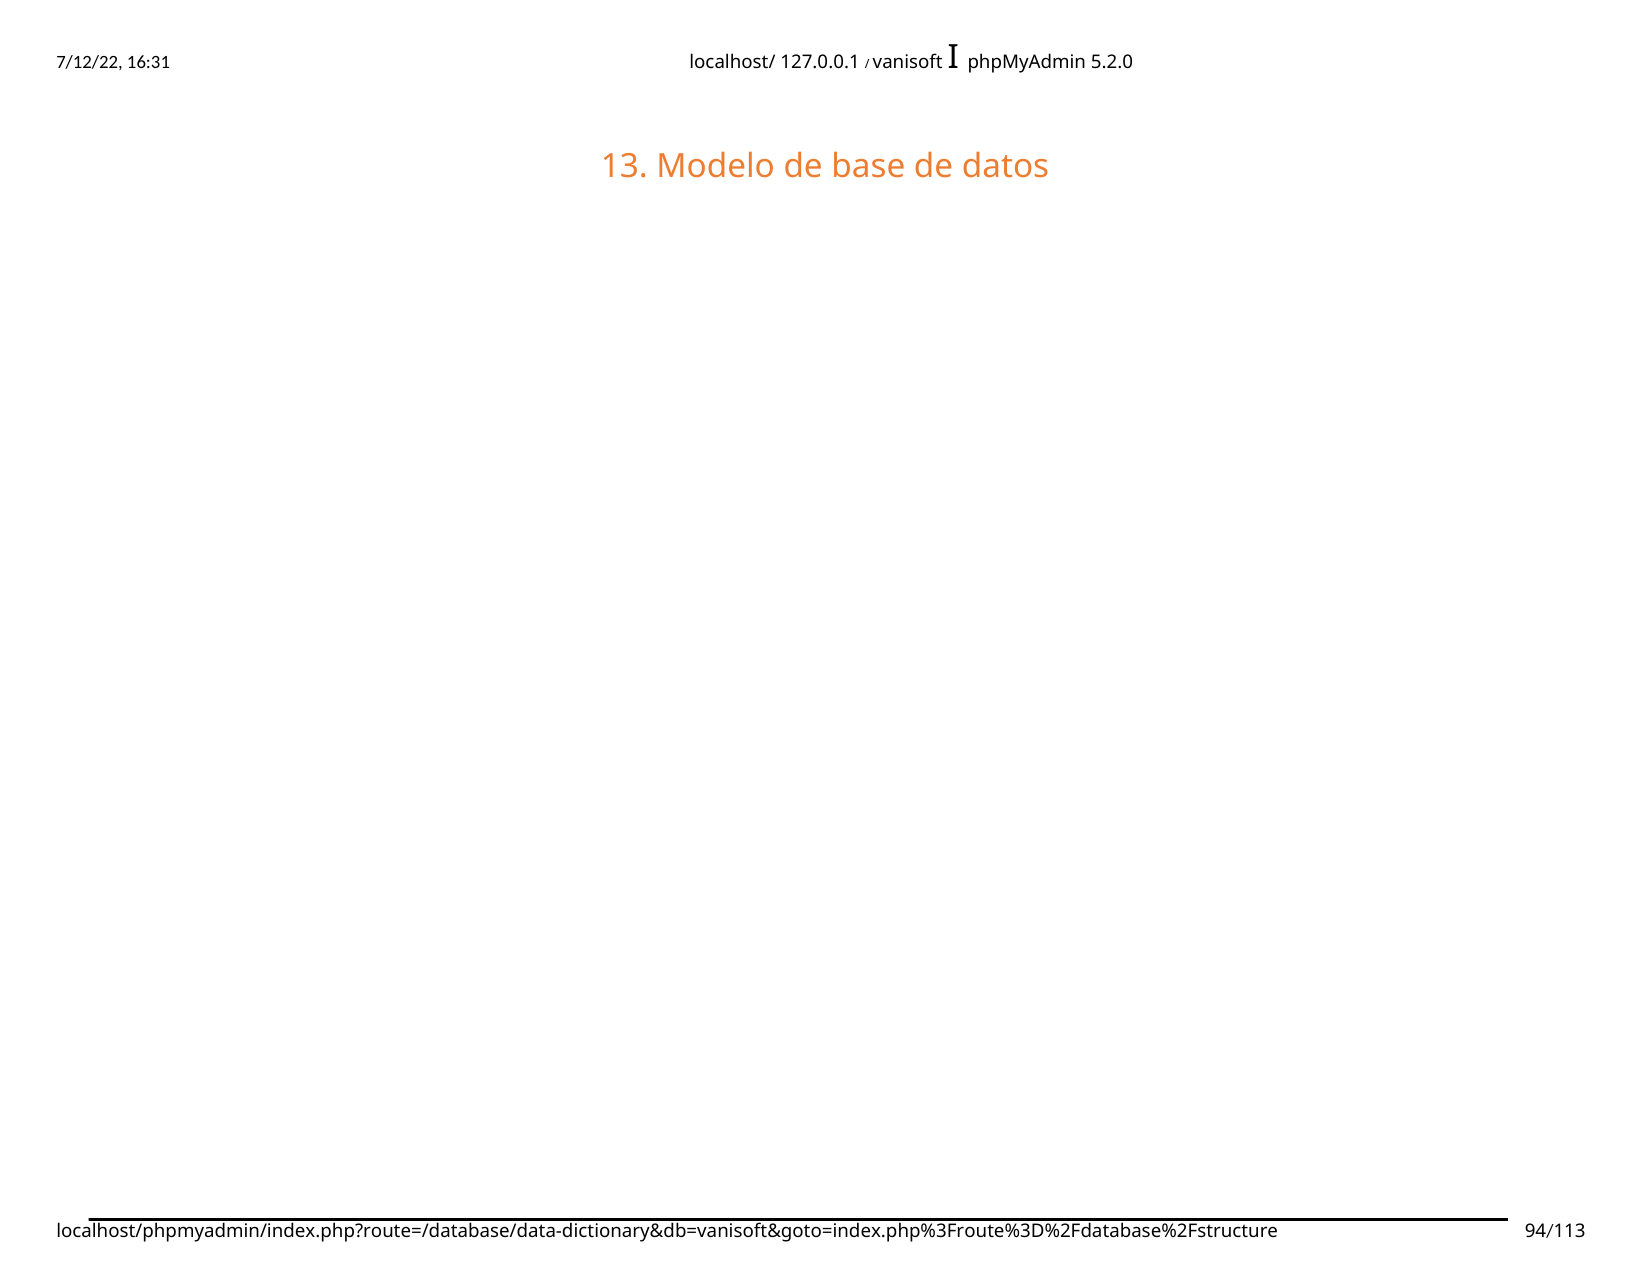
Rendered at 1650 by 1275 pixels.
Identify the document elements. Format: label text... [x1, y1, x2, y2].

text 13. Modelo de base de datos [150, 142, 1500, 187]
